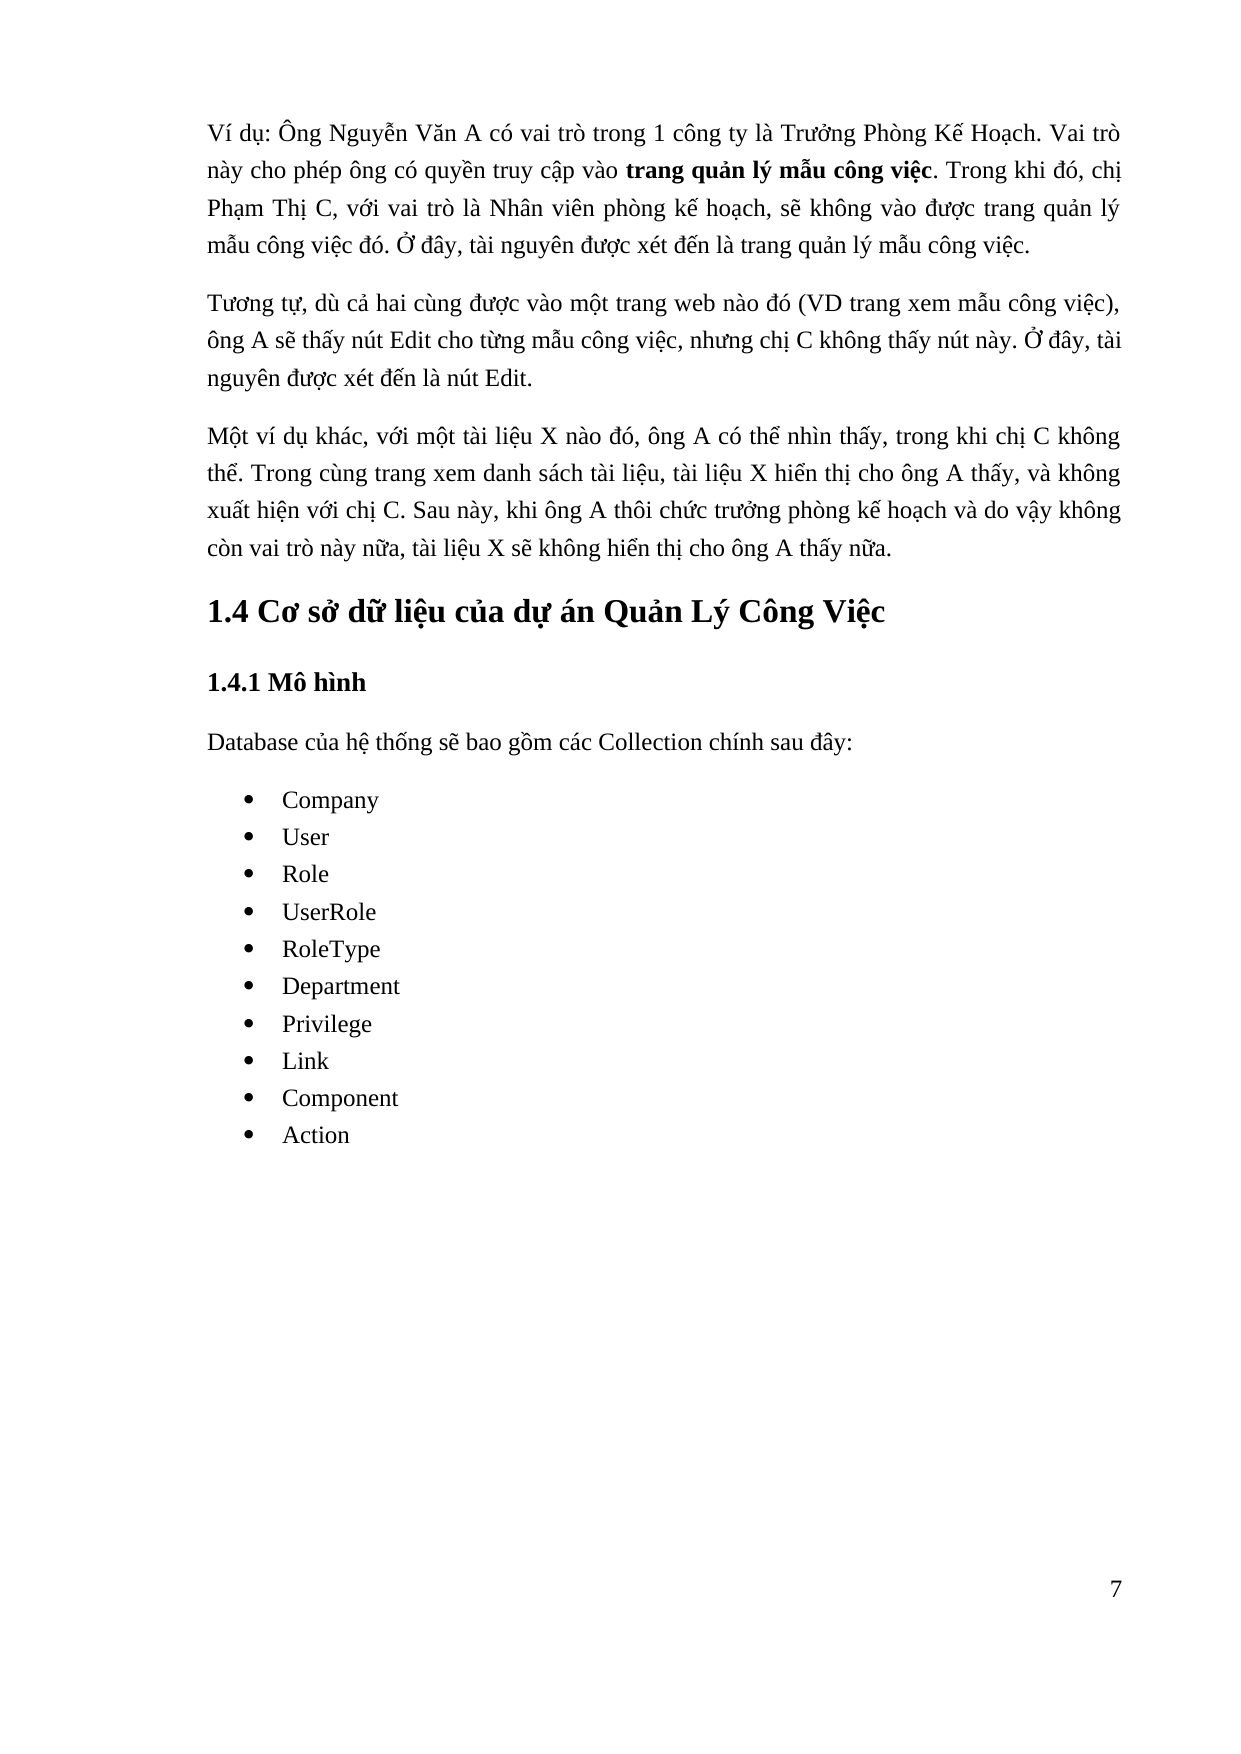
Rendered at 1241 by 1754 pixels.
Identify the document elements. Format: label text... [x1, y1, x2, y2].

text Tương tự, dù cả hai cùng được vào một trang web nào đó (VD trang xem mẫu công việc), ông A sẽ thấy nút Edit cho từng mẫu công việc, nhưng chị C không thấy nút này. Ở đây, tài nguyên được xét đến là nút Edit. [207, 288, 1122, 391]
list Role [244, 859, 1122, 888]
list Department [244, 971, 1122, 1000]
list Component [244, 1083, 1122, 1112]
list Privilege [244, 1009, 1122, 1037]
list User [244, 822, 1122, 851]
list Link [244, 1046, 1122, 1075]
text Ví dụ: Ông Nguyễn Văn A có vai trò trong 1 công ty là Trưởng Phòng Kế Hoạch. Vai trò này cho phép ông có quyền truy cập vào trang quản lý mẫu công việc. Trong khi đó, chị Phạm Thị C, với vai trò là Nhân viên phòng kế hoạch, sẽ không vào được trang quản lý mẫu công việc đó. Ở đây, tài nguyên được xét đến là trang quản lý mẫu công việc. [207, 118, 1122, 259]
list UserRole [244, 897, 1122, 926]
subtitle Mô hình [207, 666, 1122, 697]
list Action [244, 1121, 1122, 1149]
text Database của hệ thống sẽ bao gồm các Collection chính sau đây: [207, 727, 1122, 756]
list RoleType [244, 934, 1122, 963]
list Company [244, 785, 1122, 814]
subtitle Cơ sở dữ liệu của dự án Quản Lý Công Việc [207, 591, 1122, 629]
text Một ví dụ khác, với một tài liệu X nào đó, ông A có thể nhìn thấy, trong khi chị C không thể. Trong cùng trang xem danh sách tài liệu, tài liệu X hiển thị cho ông A thấy, và không xuất hiện với chị C. Sau này, khi ông A thôi chức trưởng phòng kế hoạch và do vậy không còn vai trò này nữa, tài liệu X sẽ không hiển thị cho ông A thấy nữa. [207, 421, 1122, 561]
